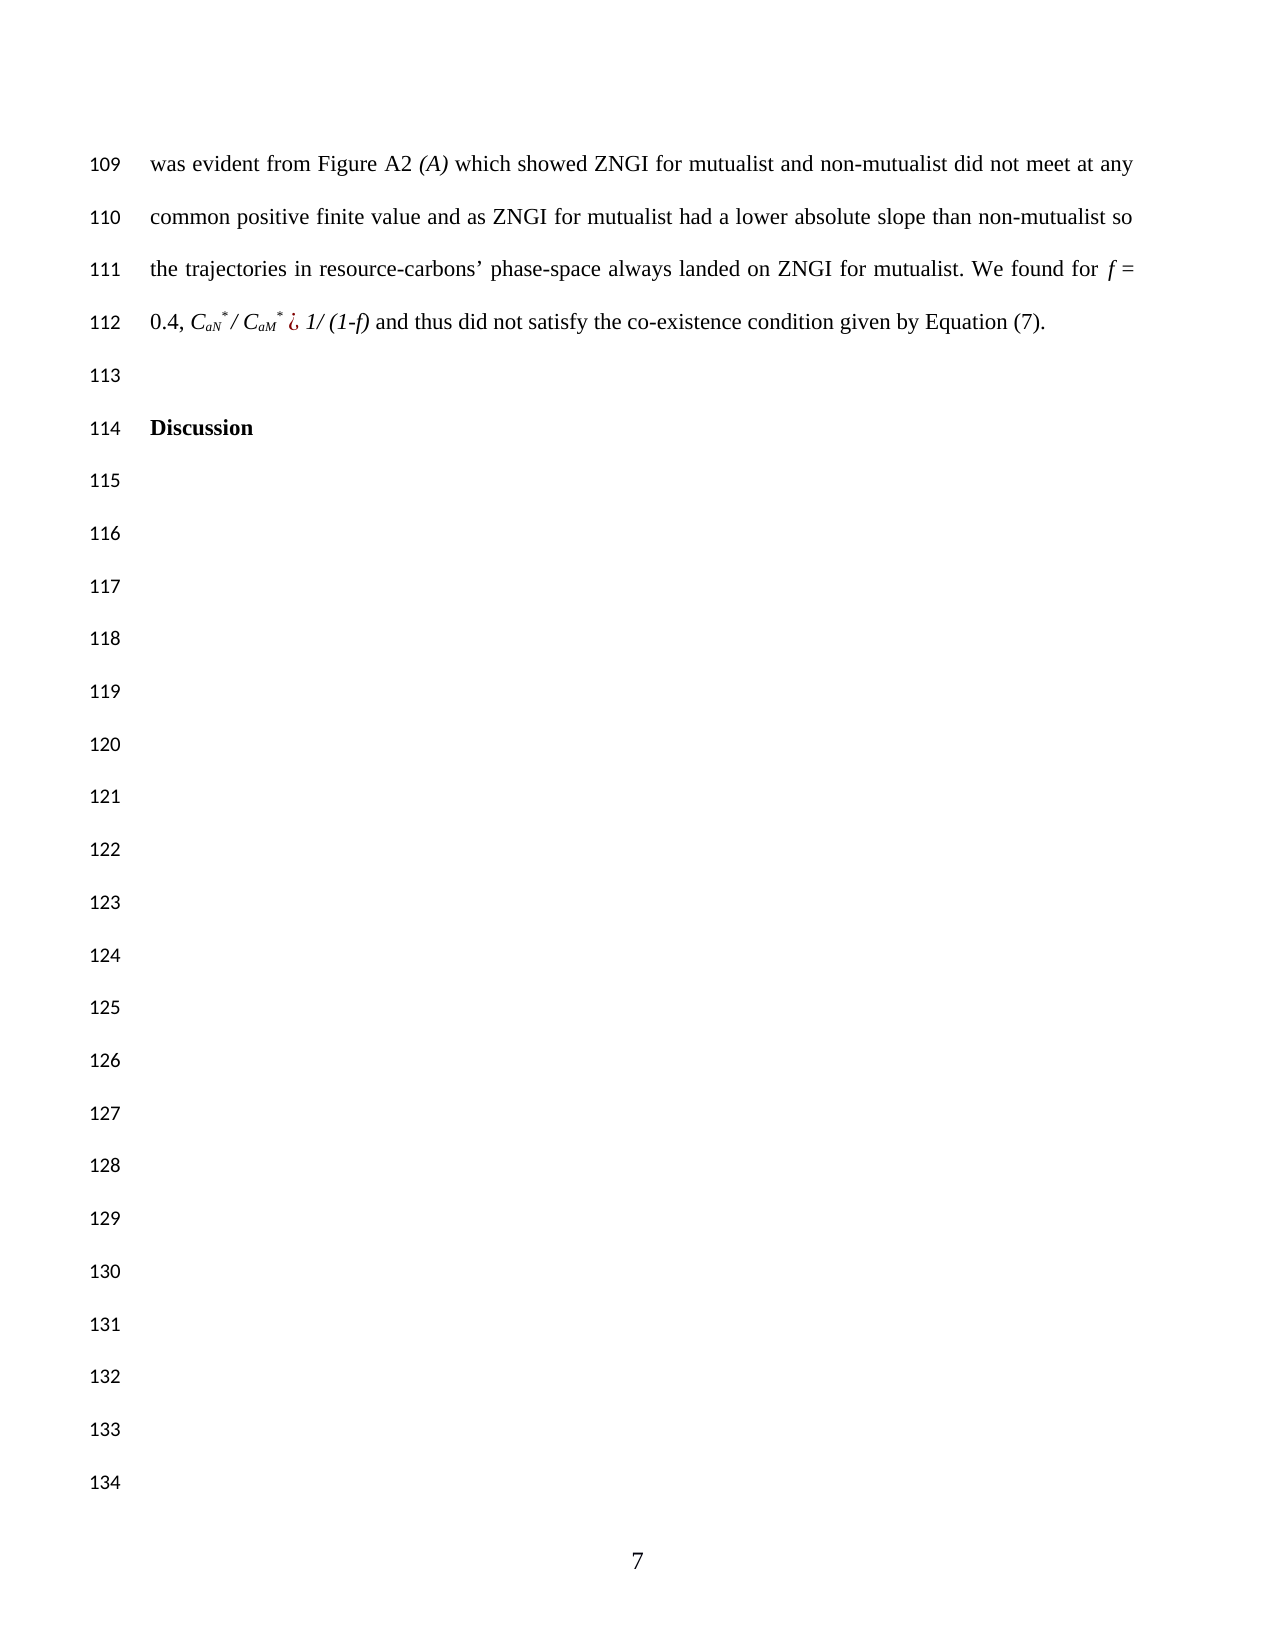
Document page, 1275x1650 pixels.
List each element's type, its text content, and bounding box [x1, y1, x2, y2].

text Discussion [150, 413, 1134, 440]
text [150, 150, 1134, 334]
